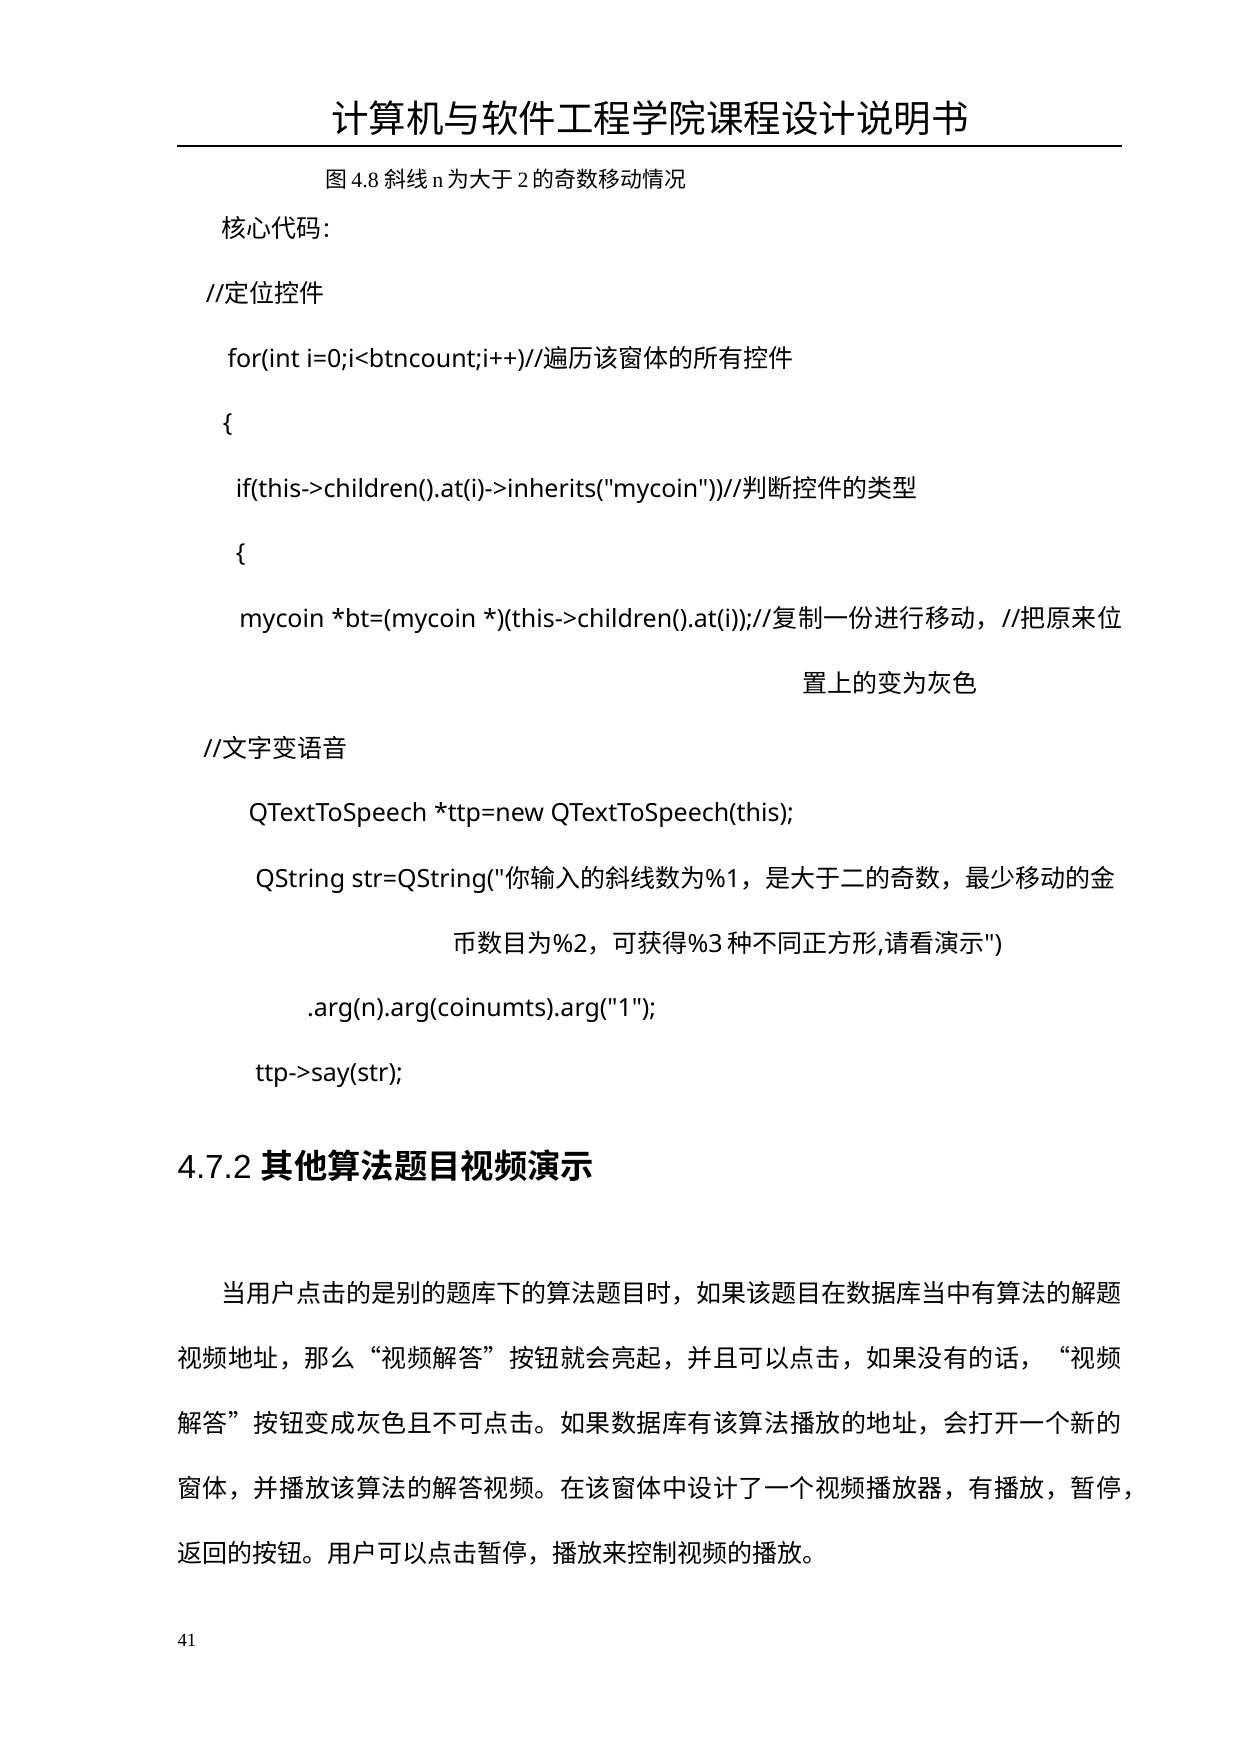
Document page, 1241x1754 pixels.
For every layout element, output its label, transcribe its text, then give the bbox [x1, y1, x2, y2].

text //文字变语音 [177, 714, 1122, 779]
text if(this->children().at(i)->inherits("mycoin"))//判断控件的类型 [177, 454, 1122, 519]
text 核心代码： [177, 194, 1122, 259]
text { [177, 519, 1122, 584]
text { [177, 389, 1122, 454]
text mycoin *bt=(mycoin *)(this->children().at(i));//复制一份进行移动，//把原来位置上的变为灰色 [177, 584, 1122, 714]
text .arg(n).arg(coinumts).arg("1"); [177, 974, 1122, 1039]
text 当用户点击的是别的题库下的算法题目时，如果该题目在数据库当中有算法的解题视频地址，那么“视频解答”按钮就会亮起，并且可以点击，如果没有的话，“视频解答”按钮变成灰色且不可点击。如果数据库有该算法播放的地址，会打开一个新的窗体，并播放该算法的解答视频。在该窗体中设计了一个视频播放器，有播放，暂停，返回的按钮。用户可以点击暂停，播放来控制视频的播放。 [177, 1259, 1122, 1584]
text QString str=QString("你输入的斜线数为%1，是大于二的奇数，最少移动的金币数目为%2，可获得%3种不同正方形,请看演示") [177, 844, 1122, 974]
text 图4.8 斜线n为大于2的奇数移动情况 [177, 162, 1122, 194]
text QTextToSpeech *ttp=new QTextToSpeech(this); [177, 779, 1122, 844]
text ttp->say(str); [177, 1039, 1122, 1104]
text for(int i=0;i<btncount;i++)//遍历该窗体的所有控件 [177, 324, 1122, 389]
text //定位控件 [177, 259, 1122, 324]
subtitle 4.7.2 其他算法题目视频演示 [177, 1132, 1122, 1197]
